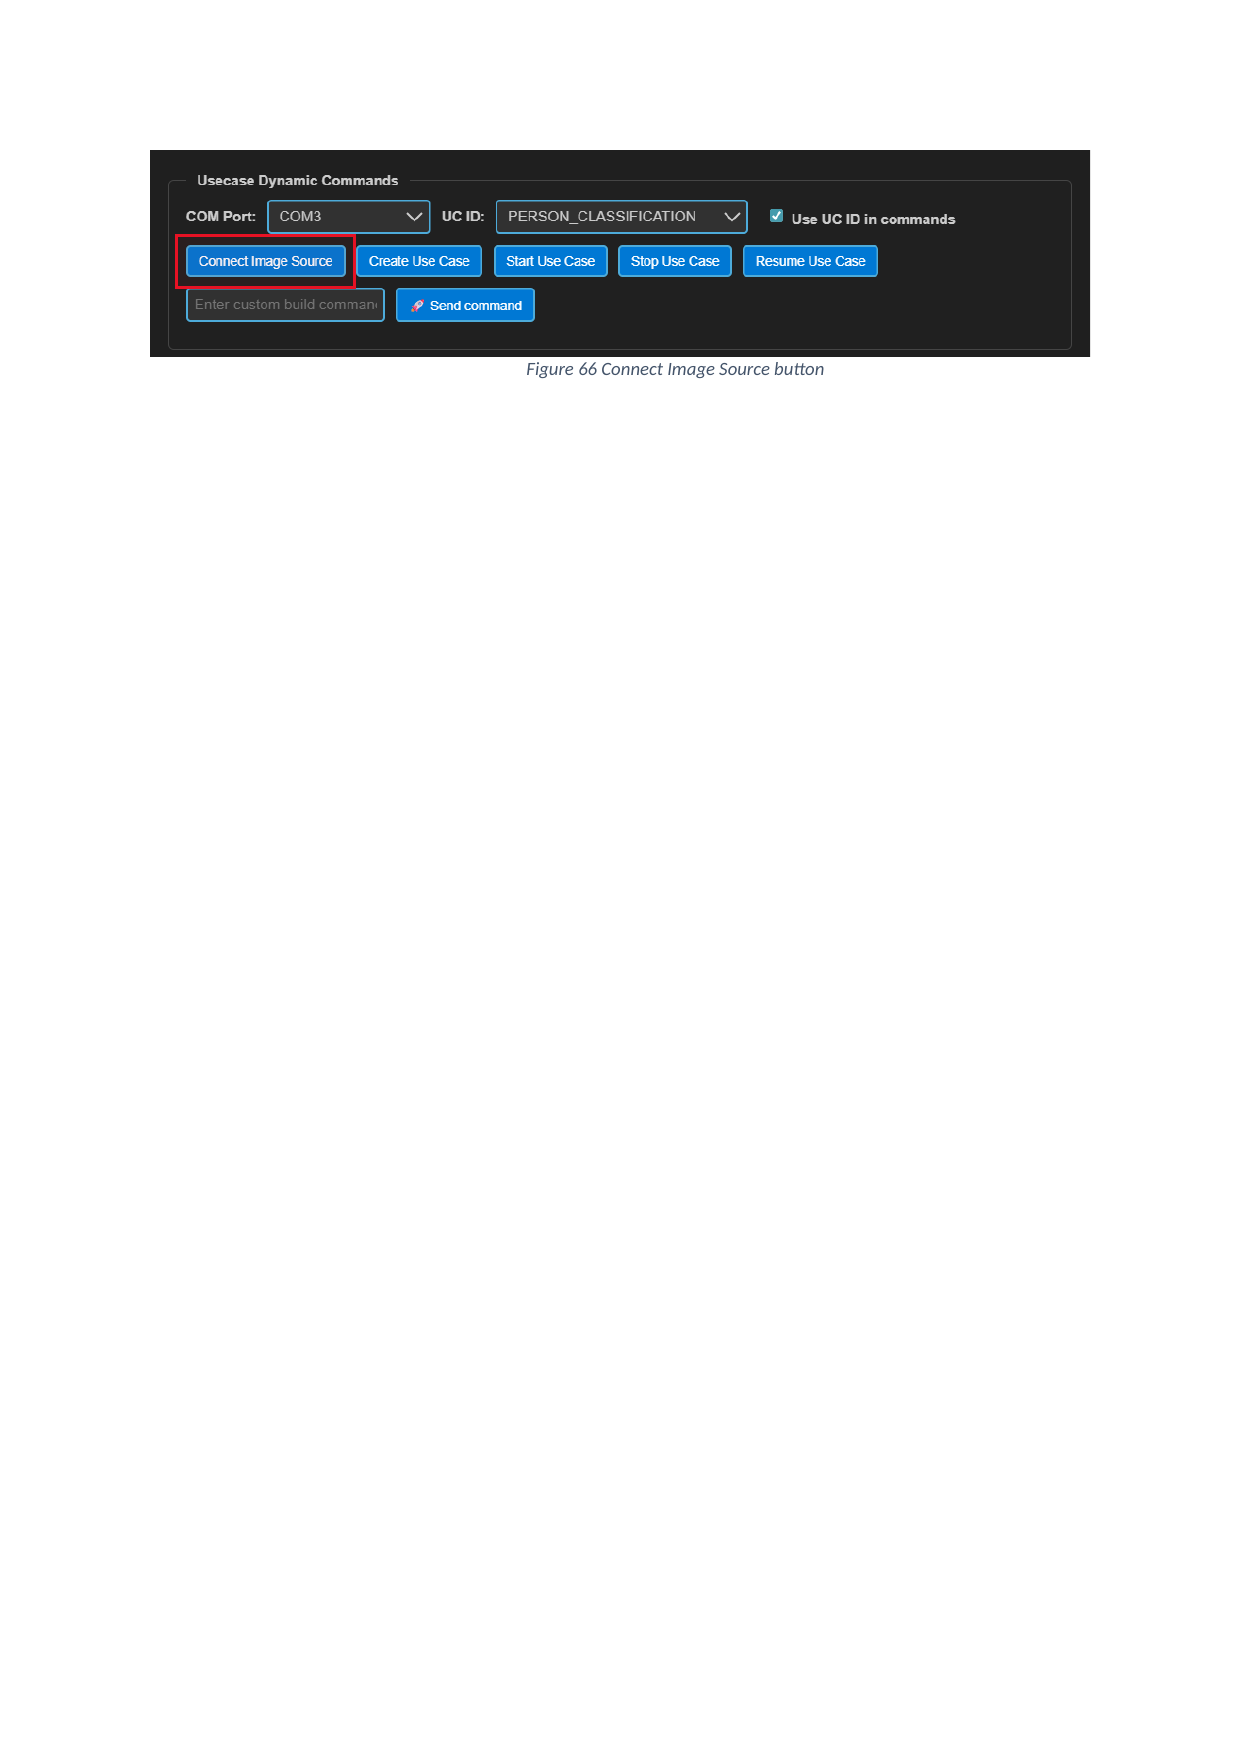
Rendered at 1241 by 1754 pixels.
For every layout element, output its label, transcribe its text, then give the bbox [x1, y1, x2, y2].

picture [150, 150, 1091, 357]
